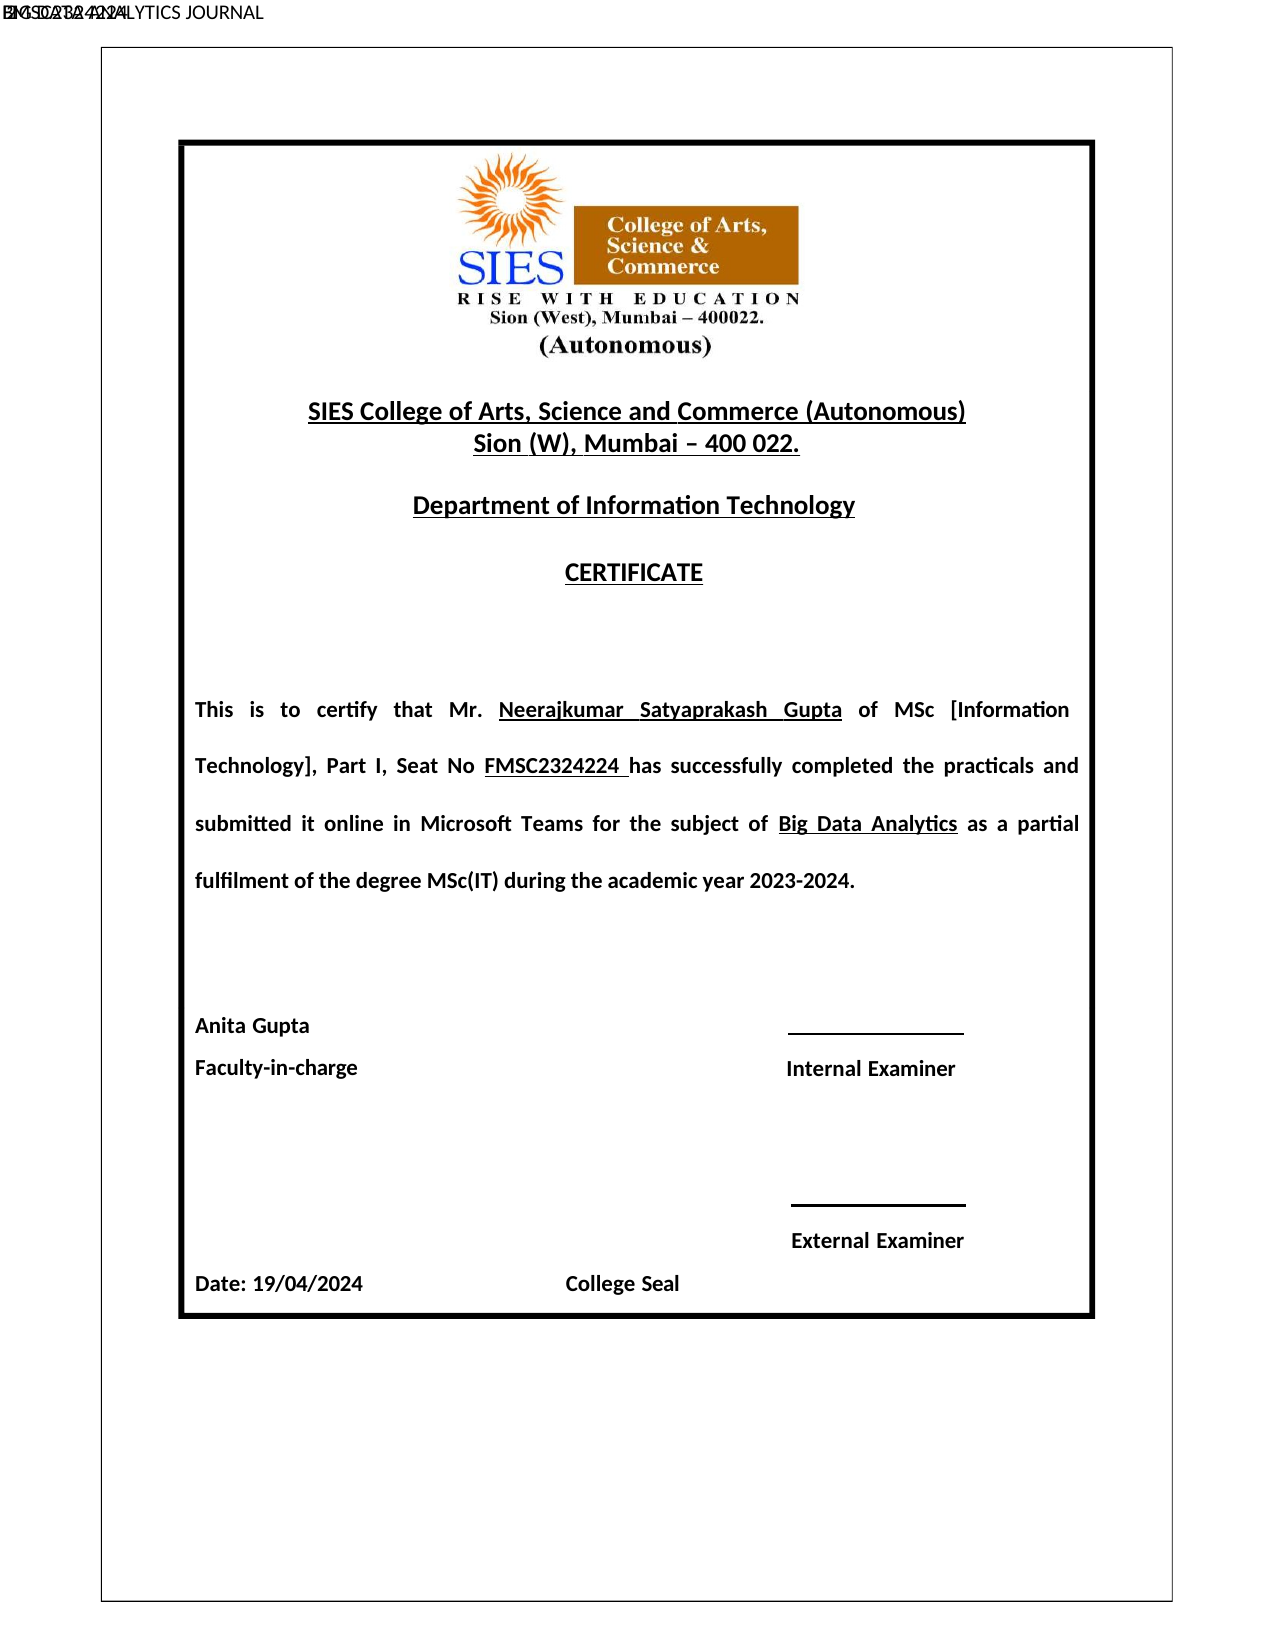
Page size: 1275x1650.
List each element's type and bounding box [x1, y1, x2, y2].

picture [449, 147, 805, 362]
